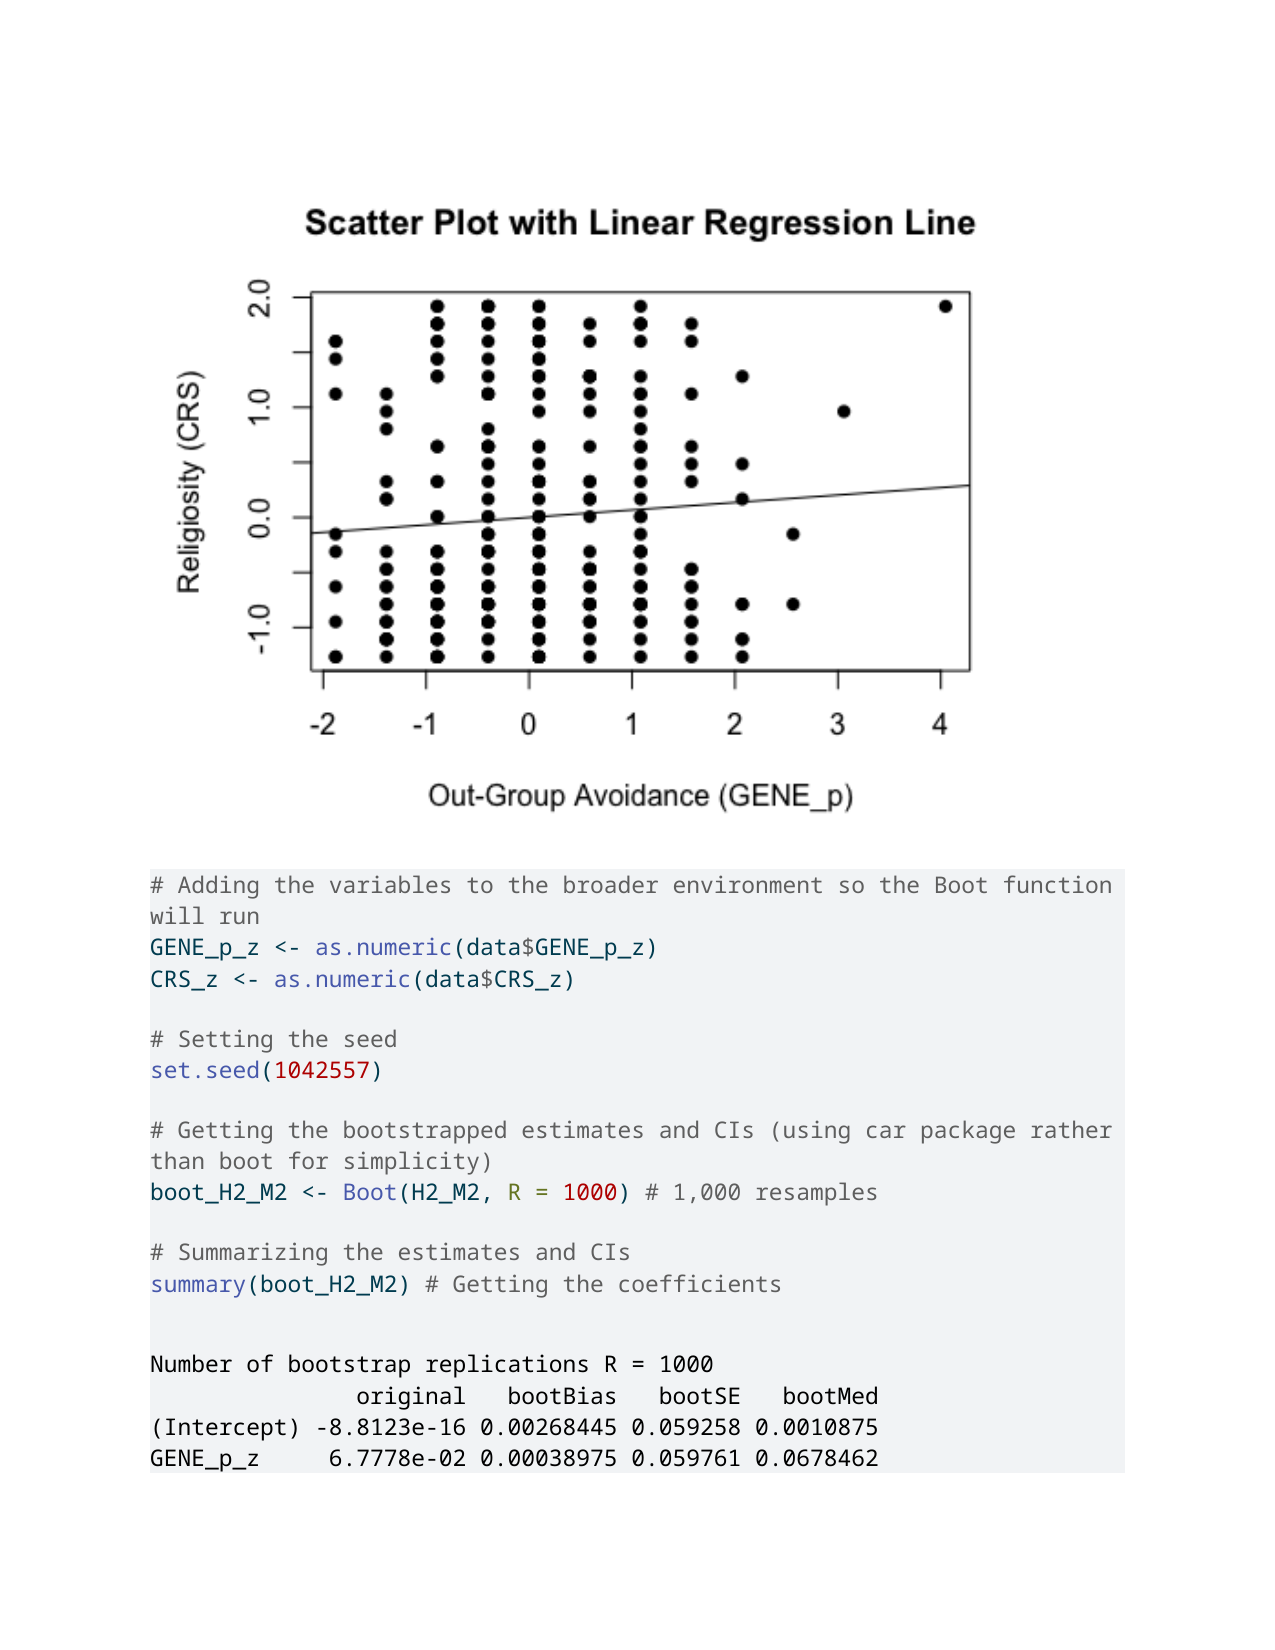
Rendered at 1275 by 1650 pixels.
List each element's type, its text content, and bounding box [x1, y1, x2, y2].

picture [168, 150, 1044, 850]
text # Adding the variables to the broader environment so the Boot function will run GENE_p_z <- as.numeric(data$GENE_p_z) CRS_z <- as.numeric(data$CRS_z) # Setting the seed set.seed(1042557) # Getting the bootstrapped estimates and CIs (using car package rather than boot for simplicity) boot_H2_M2 <- Boot(H2_M2, R = 1000) # 1,000 resamples # Summarizing the estimates and CIs summary(boot_H2_M2) # Getting the coefficients [150, 869, 1125, 1299]
text Number of bootstrap replications R = 1000 original bootBias bootSE bootMed (Intercept) -8.8123e-16 0.00268445 0.059258 0.0010875 GENE_p_z 6.7778e-02 0.00038975 0.059761 0.0678462 [150, 1319, 1125, 1473]
